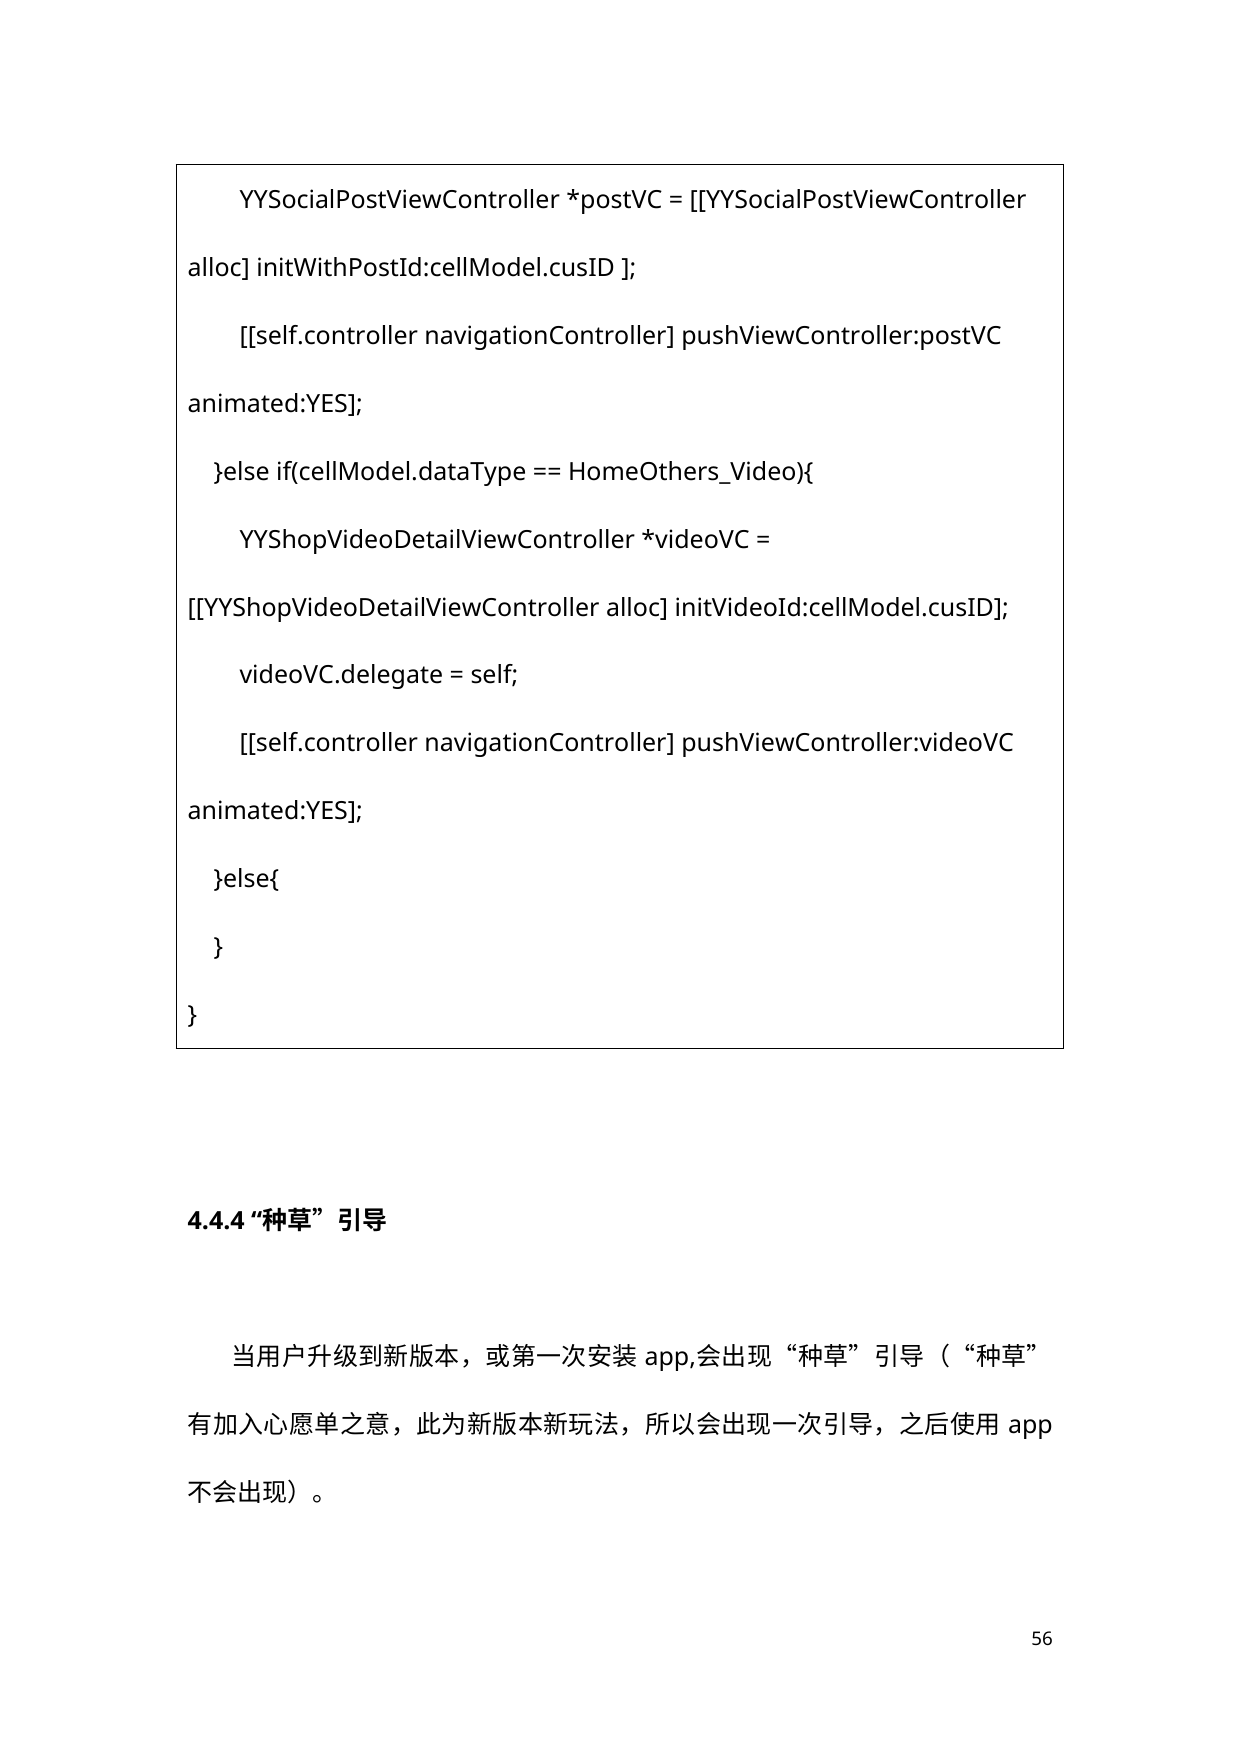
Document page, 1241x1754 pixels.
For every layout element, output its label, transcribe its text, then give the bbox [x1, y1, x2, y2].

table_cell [177, 165, 1063, 1048]
text 当用户升级到新版本，或第一次安装app,会出现“种草”引导（“种草”有加入心愿单之意，此为新版本新玩法，所以会出现一次引导，之后使用app不会出现）。 [187, 1321, 1053, 1524]
text 4.4.4 “种草”引导 [187, 1185, 1053, 1253]
